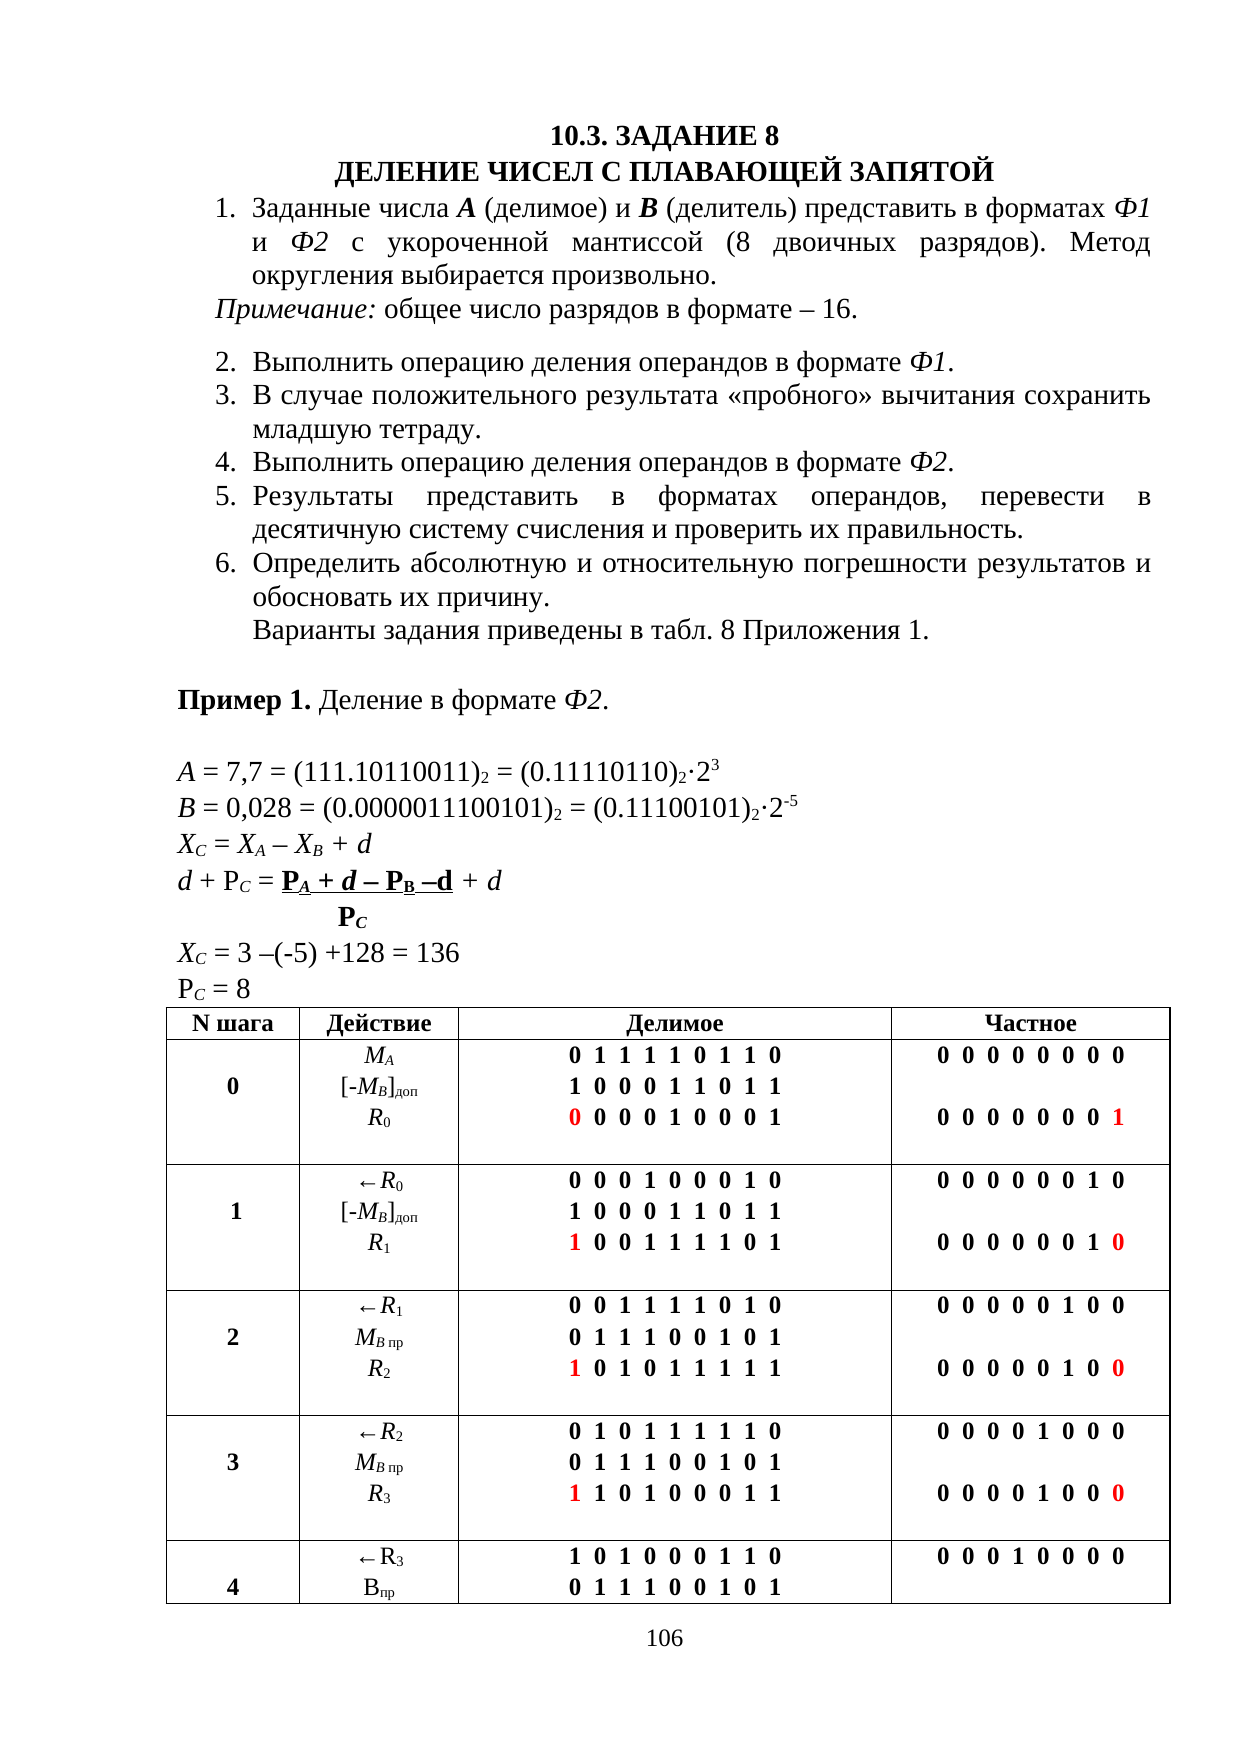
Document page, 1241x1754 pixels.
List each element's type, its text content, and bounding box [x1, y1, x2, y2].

text XC = XA – XB + d [177, 826, 1152, 860]
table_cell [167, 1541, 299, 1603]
list Заданные числа А (делимое) и В (делитель) представить в форматах Ф1 и Ф2 с укороченной мантиссой (8 двоичных разрядов). Метод округления выбирается произвольно. [214, 190, 1152, 291]
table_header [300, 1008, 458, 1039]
text PC = 8 [177, 971, 1152, 1004]
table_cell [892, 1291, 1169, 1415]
text Пример 1. Деление в формате Ф2. [177, 682, 1152, 715]
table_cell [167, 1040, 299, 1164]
list Выполнить операцию деления операндов в формате Ф1. [215, 344, 1152, 377]
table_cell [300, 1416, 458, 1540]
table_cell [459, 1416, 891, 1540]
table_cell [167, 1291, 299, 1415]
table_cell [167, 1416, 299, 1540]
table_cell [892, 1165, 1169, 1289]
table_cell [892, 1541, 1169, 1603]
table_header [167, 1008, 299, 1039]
text 10.3. ЗАДАНИЕ 8 [177, 118, 1152, 152]
text В = 0,028 = (0.0000011100101)2 = (0.11100101)2·2-5 [177, 790, 1152, 824]
text PC [177, 899, 1152, 932]
list Результаты представить в форматах операндов, перевести в десятичную систему счисления и проверить их правильность. [215, 478, 1152, 545]
text А = 7,7 = (111.10110011)2 = (0.11110110)2·23 [177, 754, 1152, 788]
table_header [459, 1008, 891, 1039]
list Определить абсолютную и относительную погрешности результатов и обосновать их причину. [215, 545, 1152, 612]
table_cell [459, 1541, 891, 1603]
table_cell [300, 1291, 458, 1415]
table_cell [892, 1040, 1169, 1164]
list Варианты задания приведены в табл. 8 Приложения 1. [252, 612, 1152, 646]
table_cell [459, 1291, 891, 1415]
text ДЕЛЕНИЕ ЧИСЕЛ С ПЛАВАЮЩЕЙ ЗАПЯТОЙ [177, 154, 1152, 188]
text Примечание: общее число разрядов в формате – 16. [215, 291, 1152, 324]
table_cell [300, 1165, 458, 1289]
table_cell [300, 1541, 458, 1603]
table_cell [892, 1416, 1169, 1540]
list Выполнить операцию деления операндов в формате Ф2. [215, 444, 1152, 478]
list В случае положительного результата «пробного» вычитания сохранить младшую тетраду. [215, 377, 1152, 444]
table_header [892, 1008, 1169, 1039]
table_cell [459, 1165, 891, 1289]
text d + PC = PA + d – PB –d + d [177, 863, 1152, 896]
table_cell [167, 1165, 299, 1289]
text XC = 3 –(-5) +128 = 136 [177, 935, 1152, 968]
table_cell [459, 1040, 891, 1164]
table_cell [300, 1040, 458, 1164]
